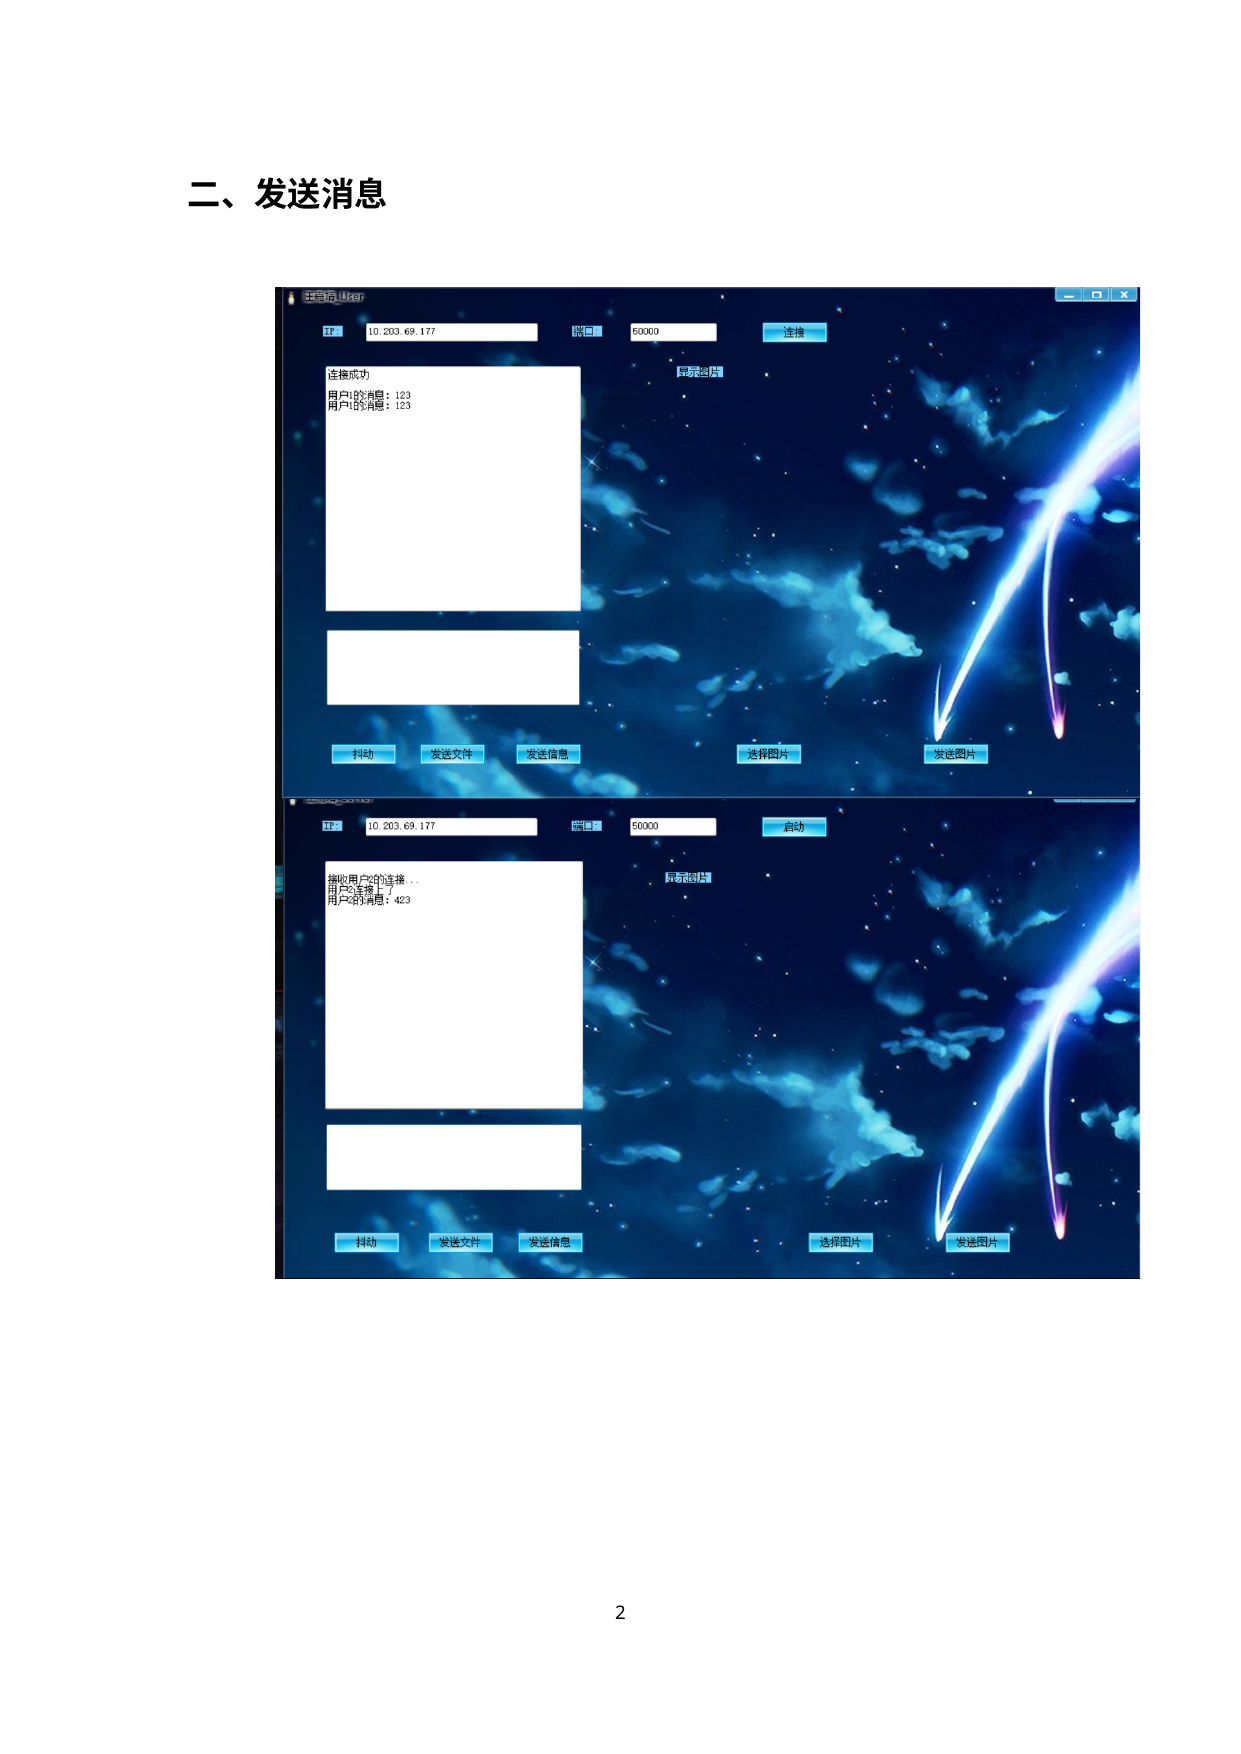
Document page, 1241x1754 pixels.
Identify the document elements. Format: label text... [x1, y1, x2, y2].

subtitle 二、发送消息 [187, 160, 1053, 225]
picture [275, 287, 1141, 1279]
